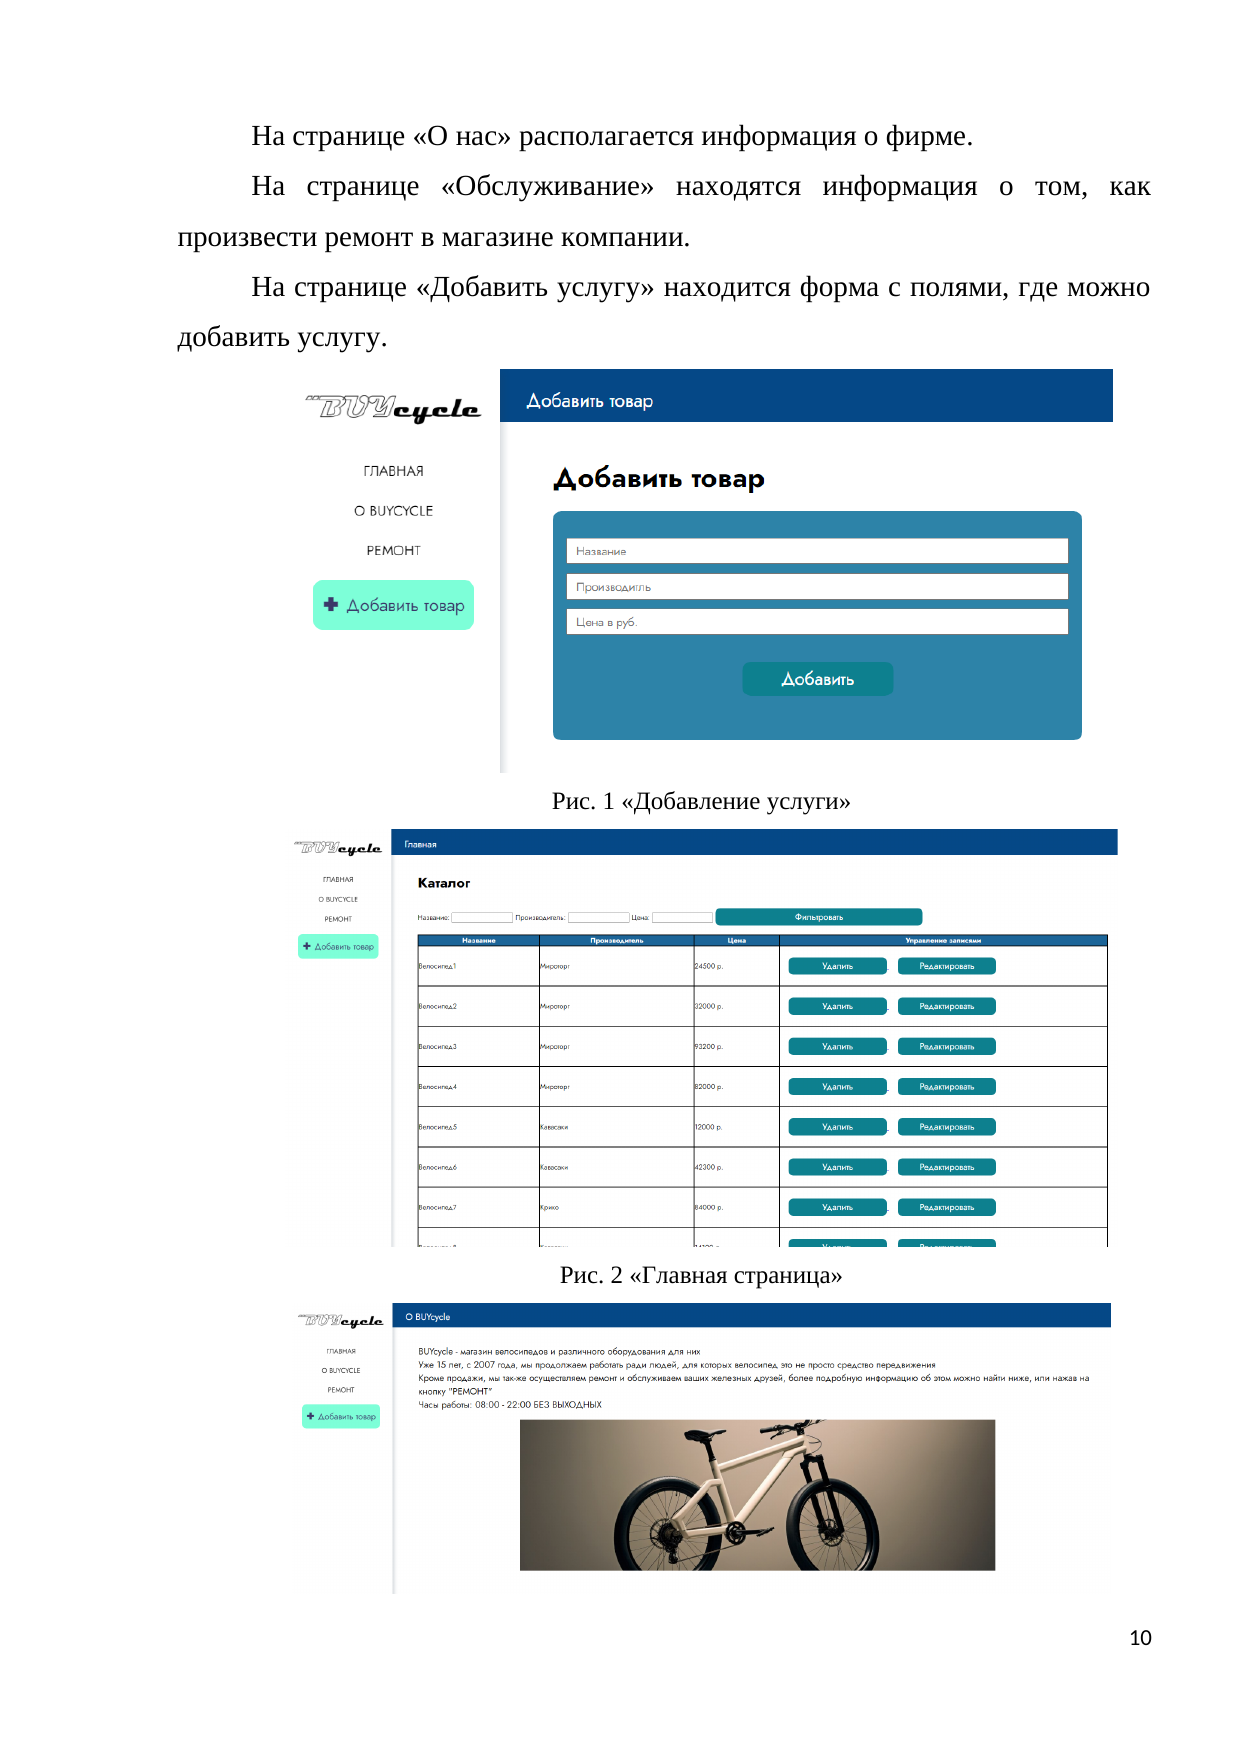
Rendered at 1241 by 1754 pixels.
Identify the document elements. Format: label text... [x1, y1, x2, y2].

picture [289, 369, 1113, 773]
picture [285, 829, 1118, 1247]
text Рис. 2 «Главная страница» [177, 1261, 1152, 1289]
picture [291, 1303, 1111, 1594]
text На странице «Добавить услугу» находится форма с полями, где можно добавить услугу. [177, 269, 1152, 353]
text Рис. 1 «Добавление услуги» [177, 786, 1152, 815]
text На странице «Обслуживание» находятся информация о том, как произвести ремонт в магазине компании. [177, 168, 1152, 252]
text На странице «О нас» располагается информация о фирме. [177, 118, 1152, 152]
